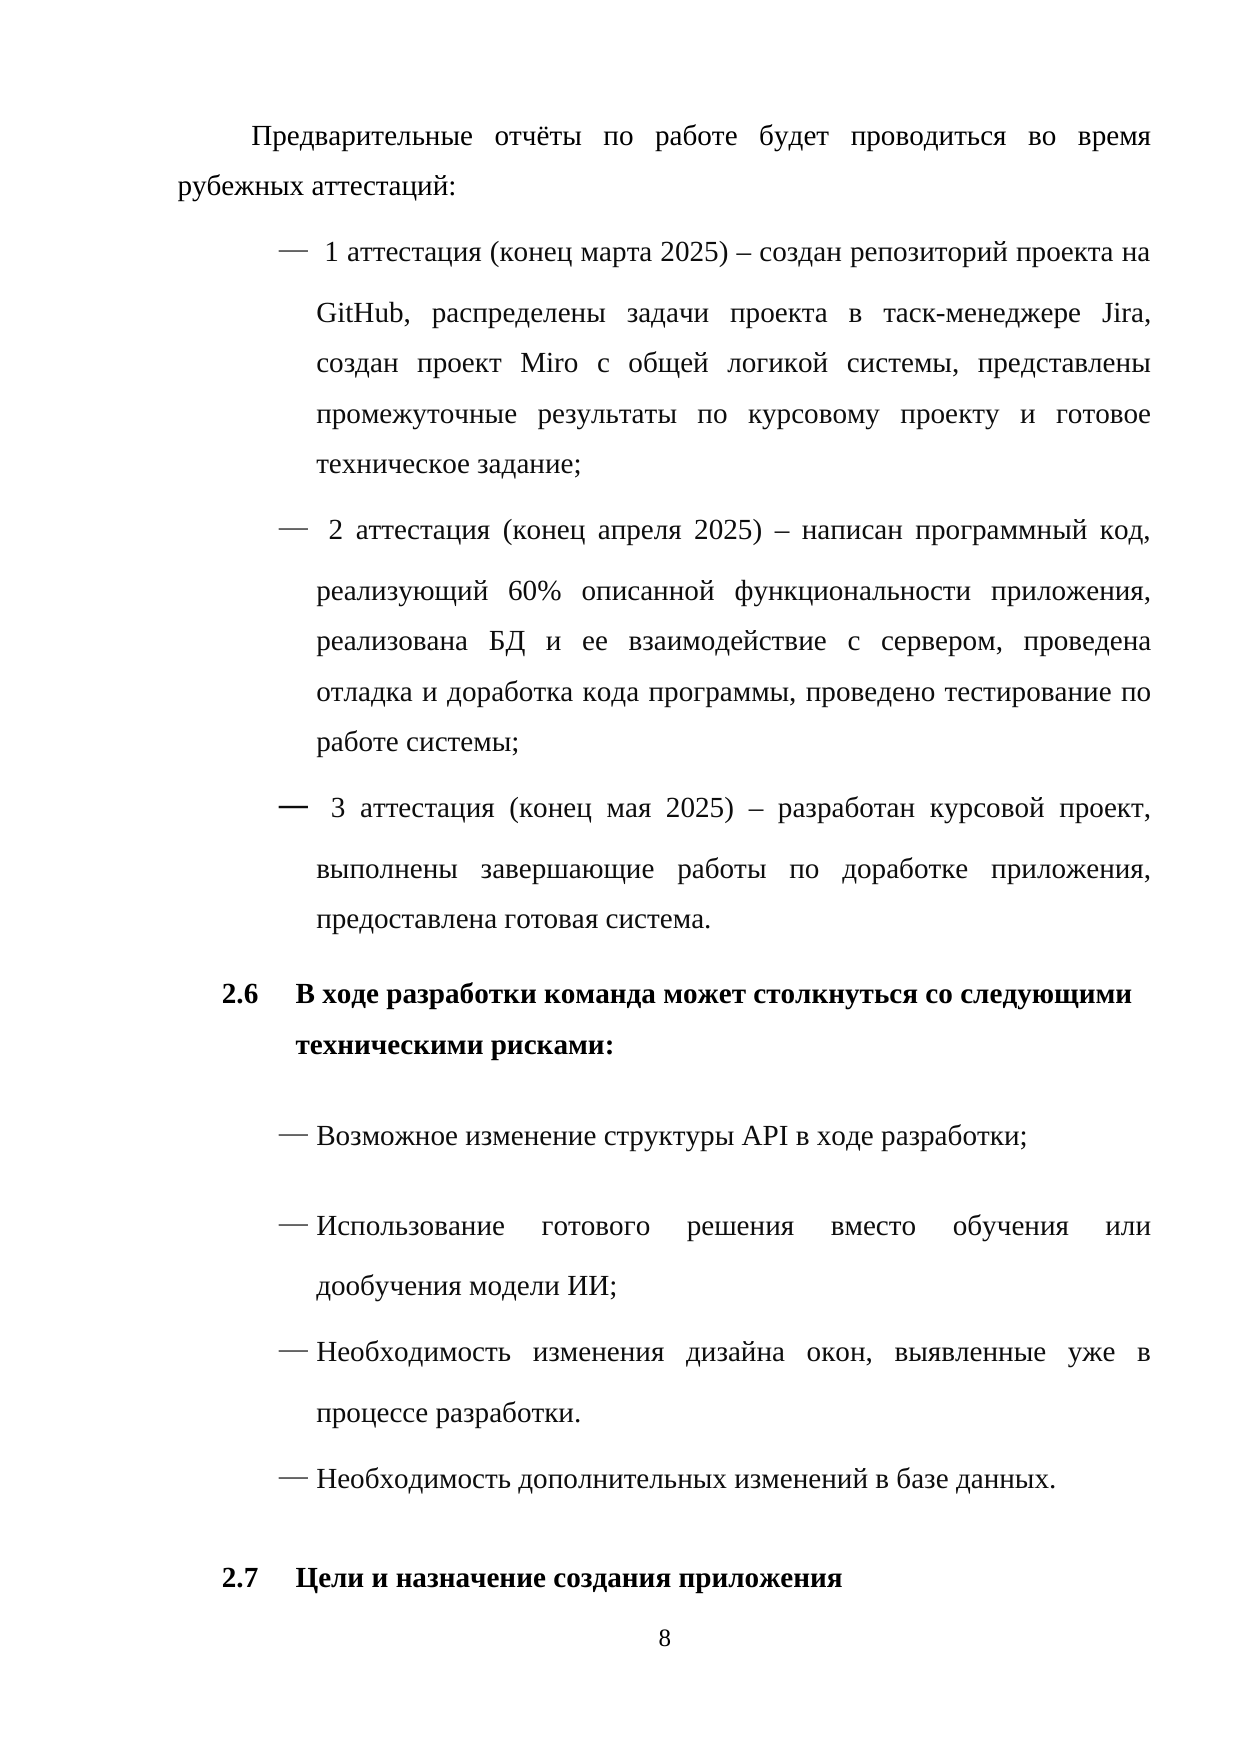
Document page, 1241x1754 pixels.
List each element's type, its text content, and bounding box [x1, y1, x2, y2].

text Возможное изменение структуры API в ходе разработки; [279, 1102, 1152, 1162]
text 3 аттестация (конец мая 2025) – разработан курсовой проект, выполнены завершающие работы по доработке приложения, предоставлена готовая система. [279, 774, 1152, 935]
text Необходимость дополнительных изменений в базе данных. [279, 1446, 1152, 1505]
text Предварительные отчёты по работе будет проводиться во время рубежных аттестаций: [177, 118, 1152, 202]
text Необходимость изменения дизайна окон, выявленные уже в процессе разработки. [279, 1319, 1152, 1429]
text 2 аттестация (конец апреля 2025) – написан программный код, реализующий 60% описанной функциональности приложения, реализована БД и ее взаимодействие с сервером, проведена отладка и доработка кода программы, проведено тестирование по работе системы; [279, 497, 1152, 758]
text В ходе разработки команда может столкнуться со следующими техническими рисками: [222, 977, 1152, 1060]
text Использование готового решения вместо обучения или дообучения модели ИИ; [279, 1192, 1152, 1302]
text 1 аттестация (конец марта 2025) – создан репозиторий проекта на GitHub, распределены задачи проекта в таск-менеджере Jira, создан проект Miro с общей логикой системы, представлены промежуточные результаты по курсовому проекту и готовое техническое задание; [279, 219, 1152, 480]
text Цели и назначение создания приложения [222, 1560, 1152, 1594]
